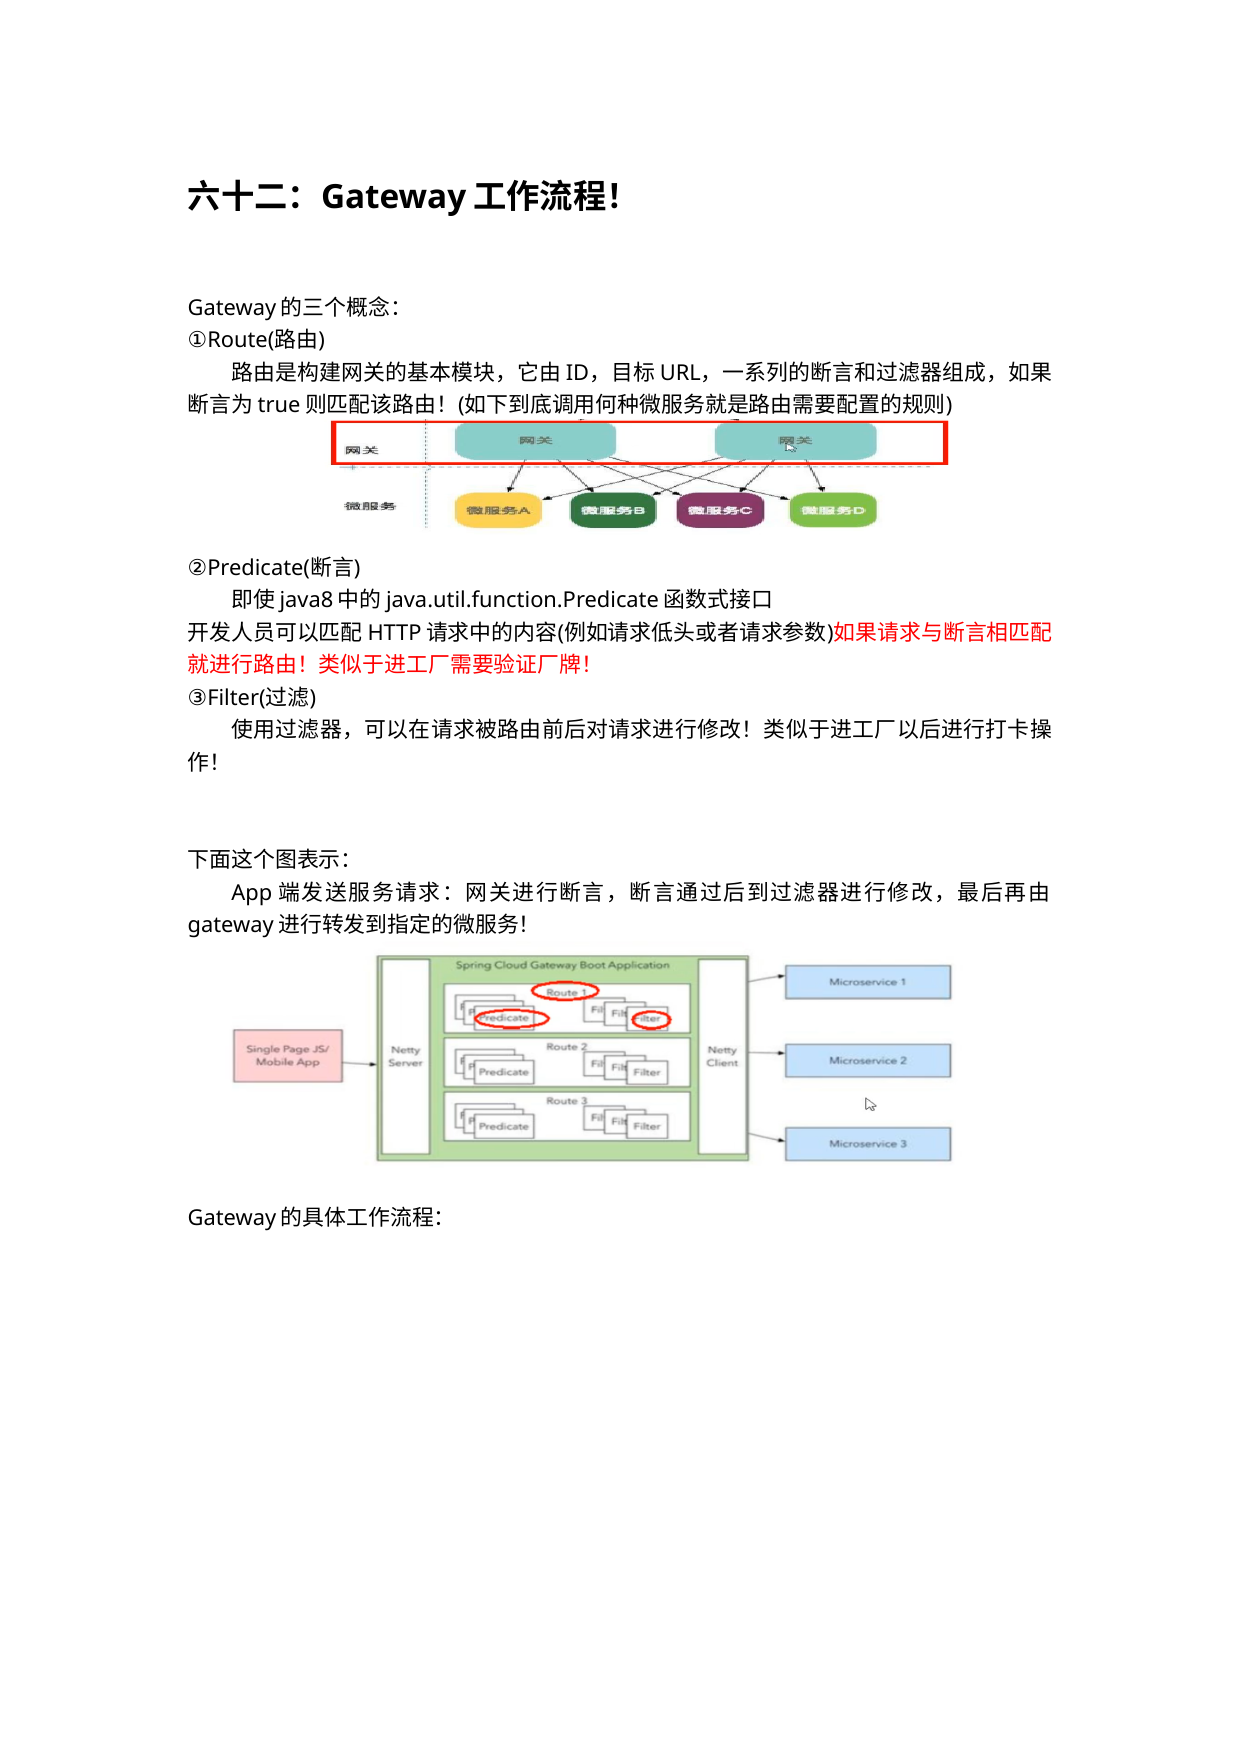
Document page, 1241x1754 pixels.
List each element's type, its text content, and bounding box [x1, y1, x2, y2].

picture [187, 939, 1053, 1177]
text 使用过滤器，可以在请求被路由前后对请求进行修改！类似于进工厂以后进行打卡操作！ [187, 712, 1053, 777]
subtitle 六十二：Gateway工作流程！ [187, 162, 1053, 227]
text Filter(过滤) [187, 679, 1053, 712]
text 下面这个图表示： [187, 842, 1053, 874]
text Gateway的三个概念： [187, 289, 1053, 322]
text 开发人员可以匹配HTTP请求中的内容(例如请求低头或者请求参数)如果请求与断言相匹配就进行路由！类似于进工厂需要验证厂牌！ [187, 614, 1053, 679]
text 即使java8中的java.util.function.Predicate函数式接口 [187, 582, 1053, 614]
text Gateway的具体工作流程： [187, 1199, 1053, 1232]
text Predicate(断言) [187, 549, 1053, 582]
text 路由是构建网关的基本模块，它由ID，目标URL，一系列的断言和过滤器组成，如果断言为true则匹配该路由！(如下到底调用何种微服务就是路由需要配置的规则) [187, 354, 1053, 419]
picture [231, 419, 1097, 536]
text Route(路由) [187, 322, 1053, 354]
text App端发送服务请求：网关进行断言，断言通过后到过滤器进行修改，最后再由gateway进行转发到指定的微服务！ [187, 874, 1053, 939]
